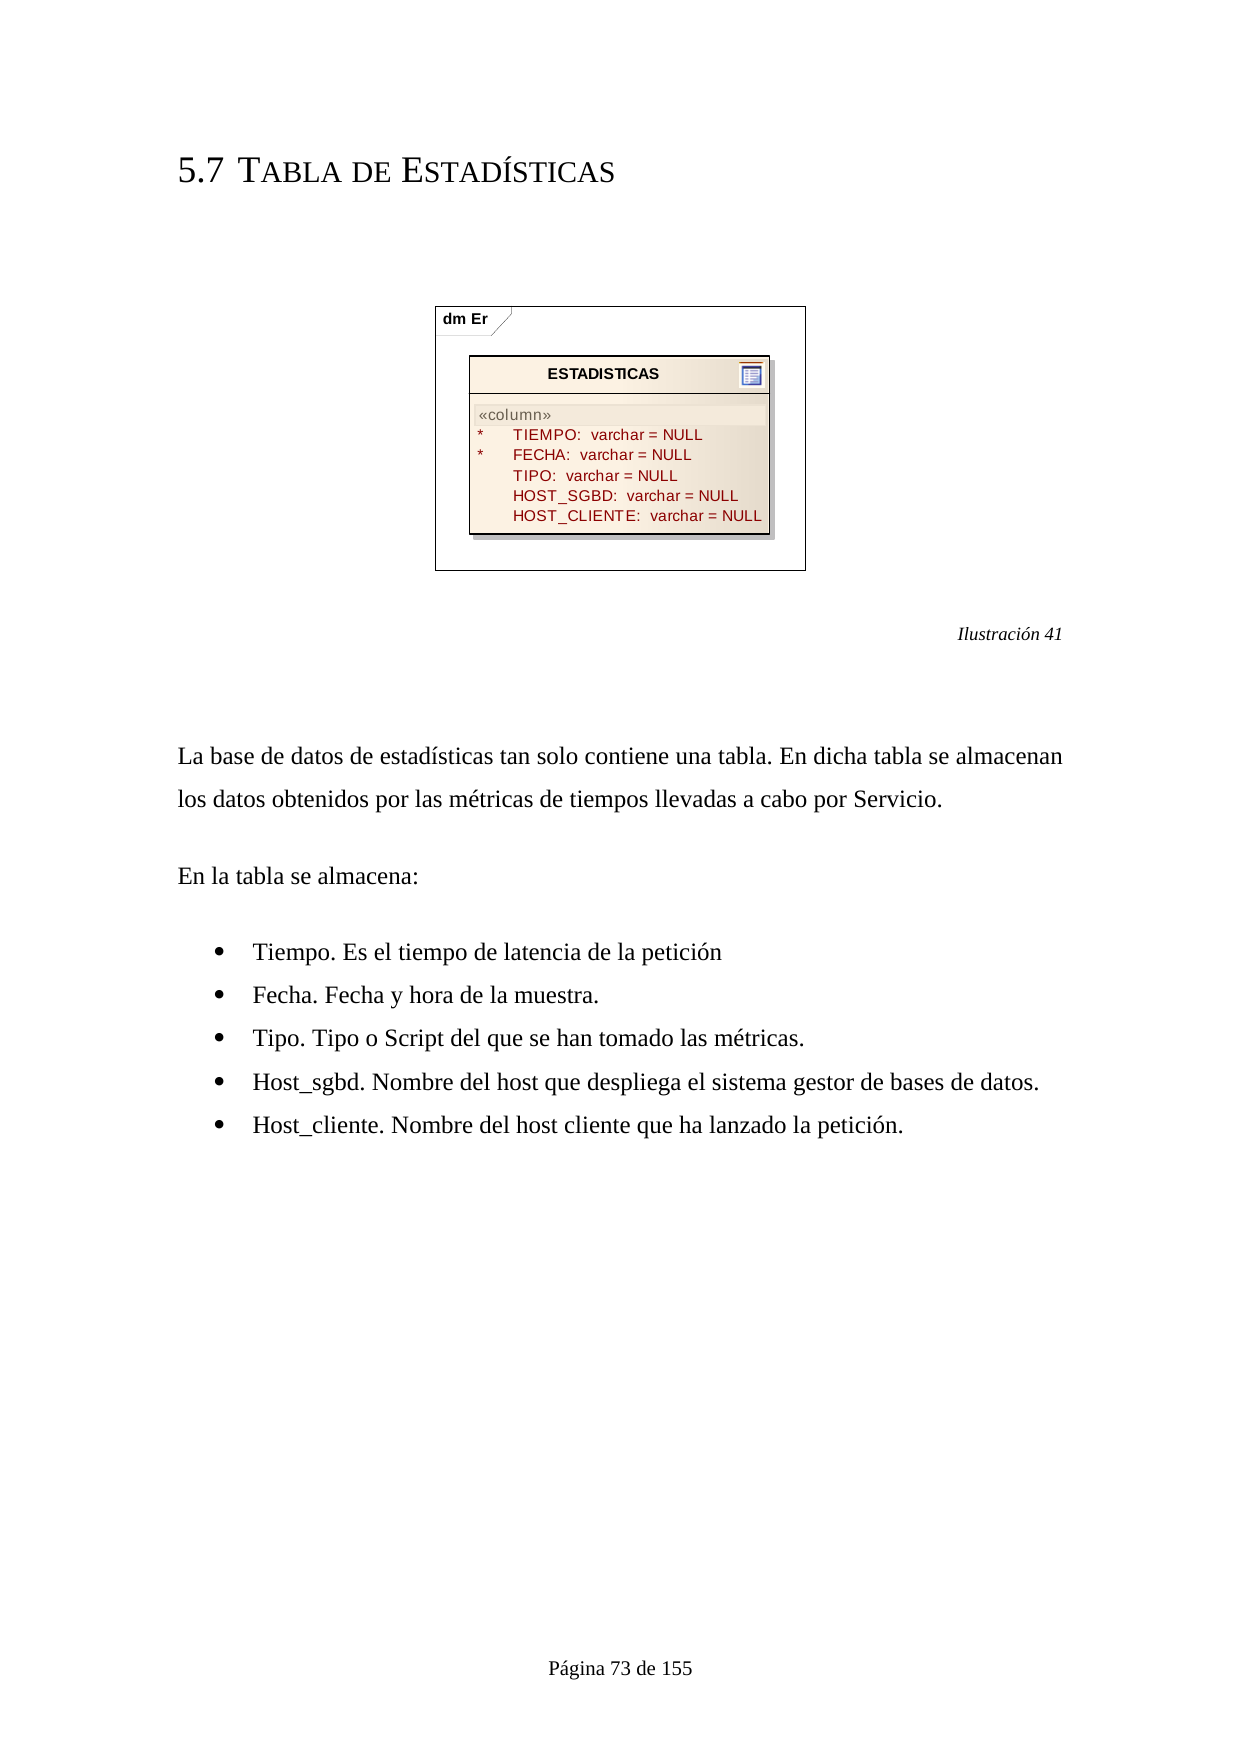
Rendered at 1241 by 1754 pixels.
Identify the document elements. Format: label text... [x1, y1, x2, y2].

list Tipo. Tipo o Script del que se han tomado las métricas. [215, 1023, 1063, 1052]
text La base de datos de estadísticas tan solo contiene una tabla. En dicha tabla se almacenan los datos obtenidos por las métricas de tiempos llevadas a cabo por Servicio. [177, 741, 1063, 813]
list Host_cliente. Nombre del host cliente que ha lanzado la petición. [215, 1110, 1063, 1138]
text En la tabla se almacena: [177, 861, 1063, 889]
list Tiempo. Es el tiempo de latencia de la petición [215, 937, 1063, 966]
subtitle Tabla de Estadísticas [177, 148, 1063, 191]
list Host_sgbd. Nombre del host que despliega el sistema gestor de bases de datos. [215, 1067, 1063, 1095]
list Fecha. Fecha y hora de la muestra. [215, 980, 1063, 1009]
